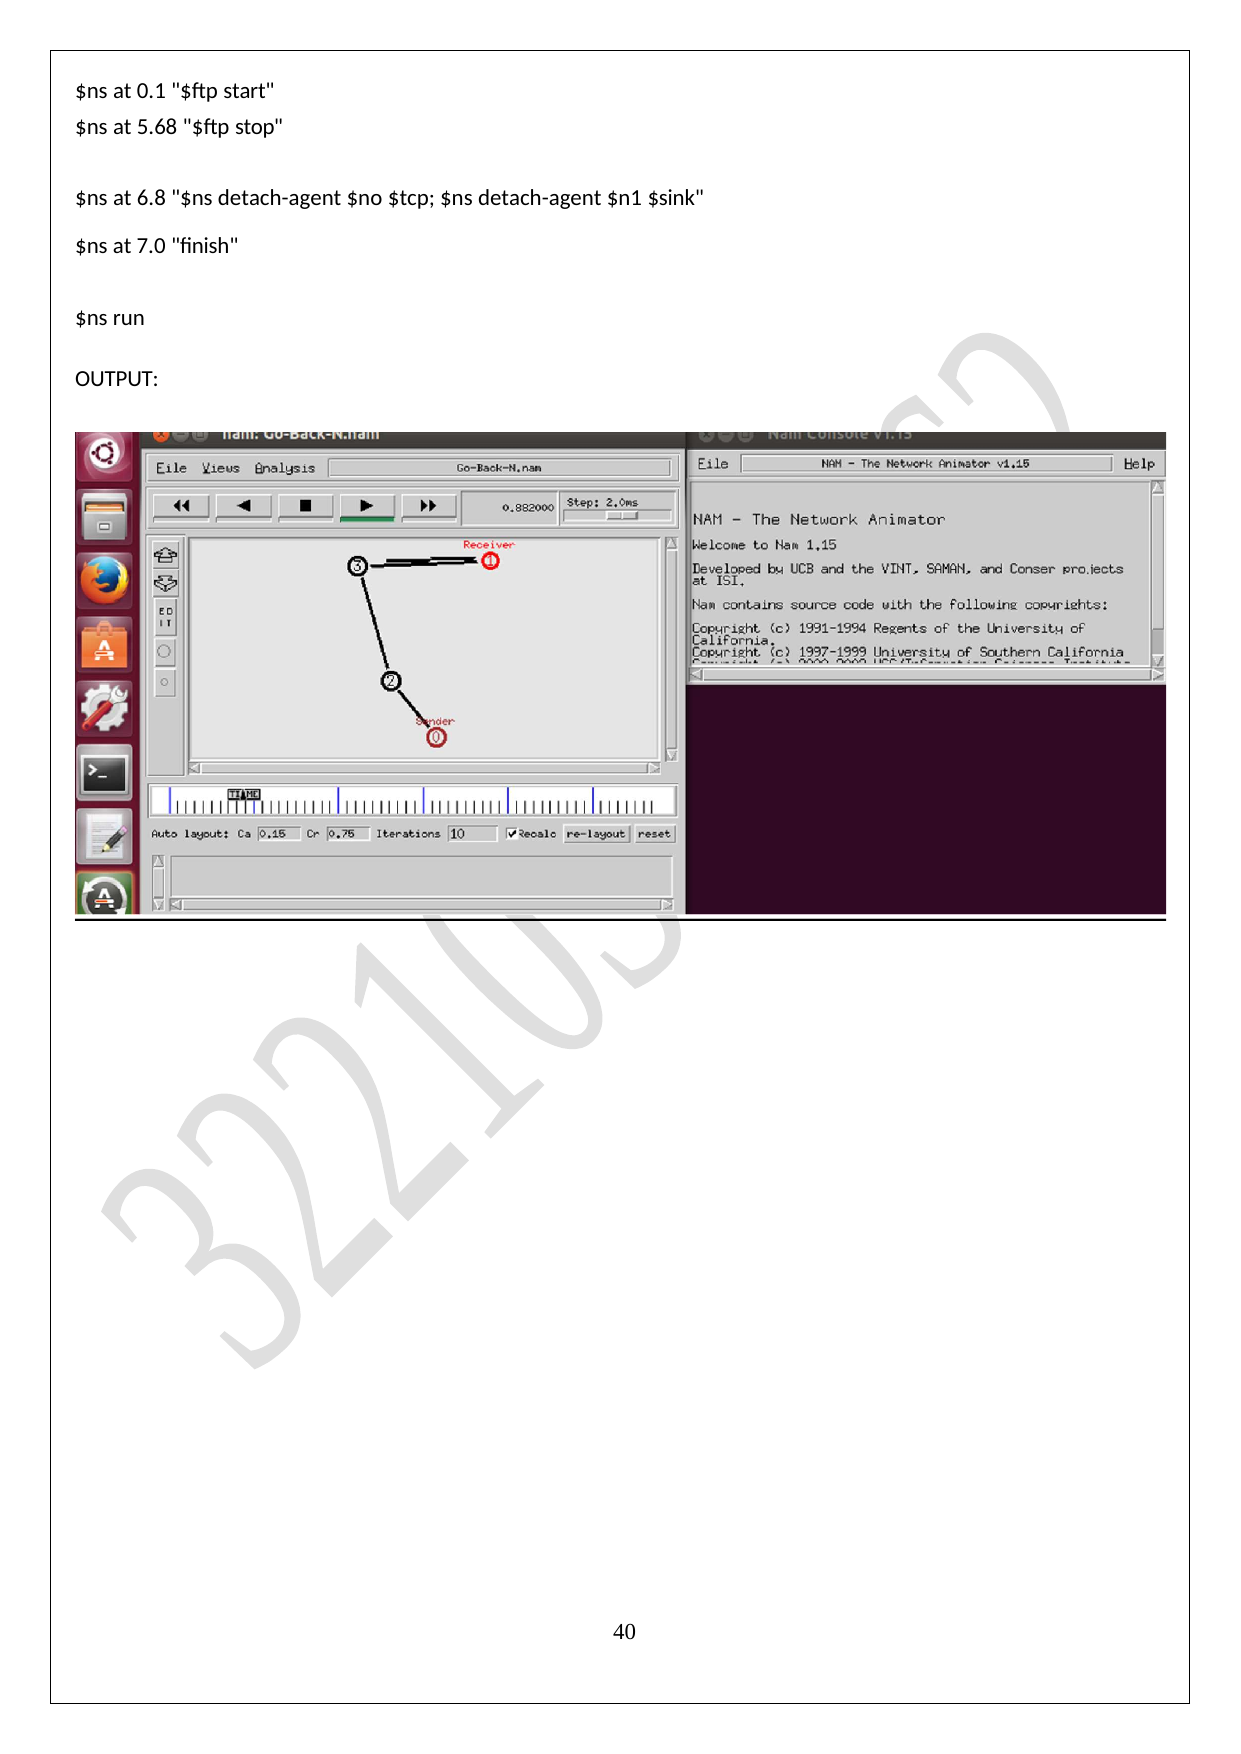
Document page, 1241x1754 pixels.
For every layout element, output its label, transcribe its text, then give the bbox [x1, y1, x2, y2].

picture [74, 432, 1167, 921]
text $ns run OUTPUT: [75, 303, 181, 392]
text $ns at 5.68 "$ftp stop" [75, 112, 1189, 140]
text $ns at 6.8 "$ns detach-agent $no $tcp; $ns detach-agent $n1 $sink" [75, 183, 1189, 211]
text $ns at 0.1 "$ftp start" [75, 76, 1189, 104]
text $ns at 7.0 "finish" [75, 231, 1189, 259]
